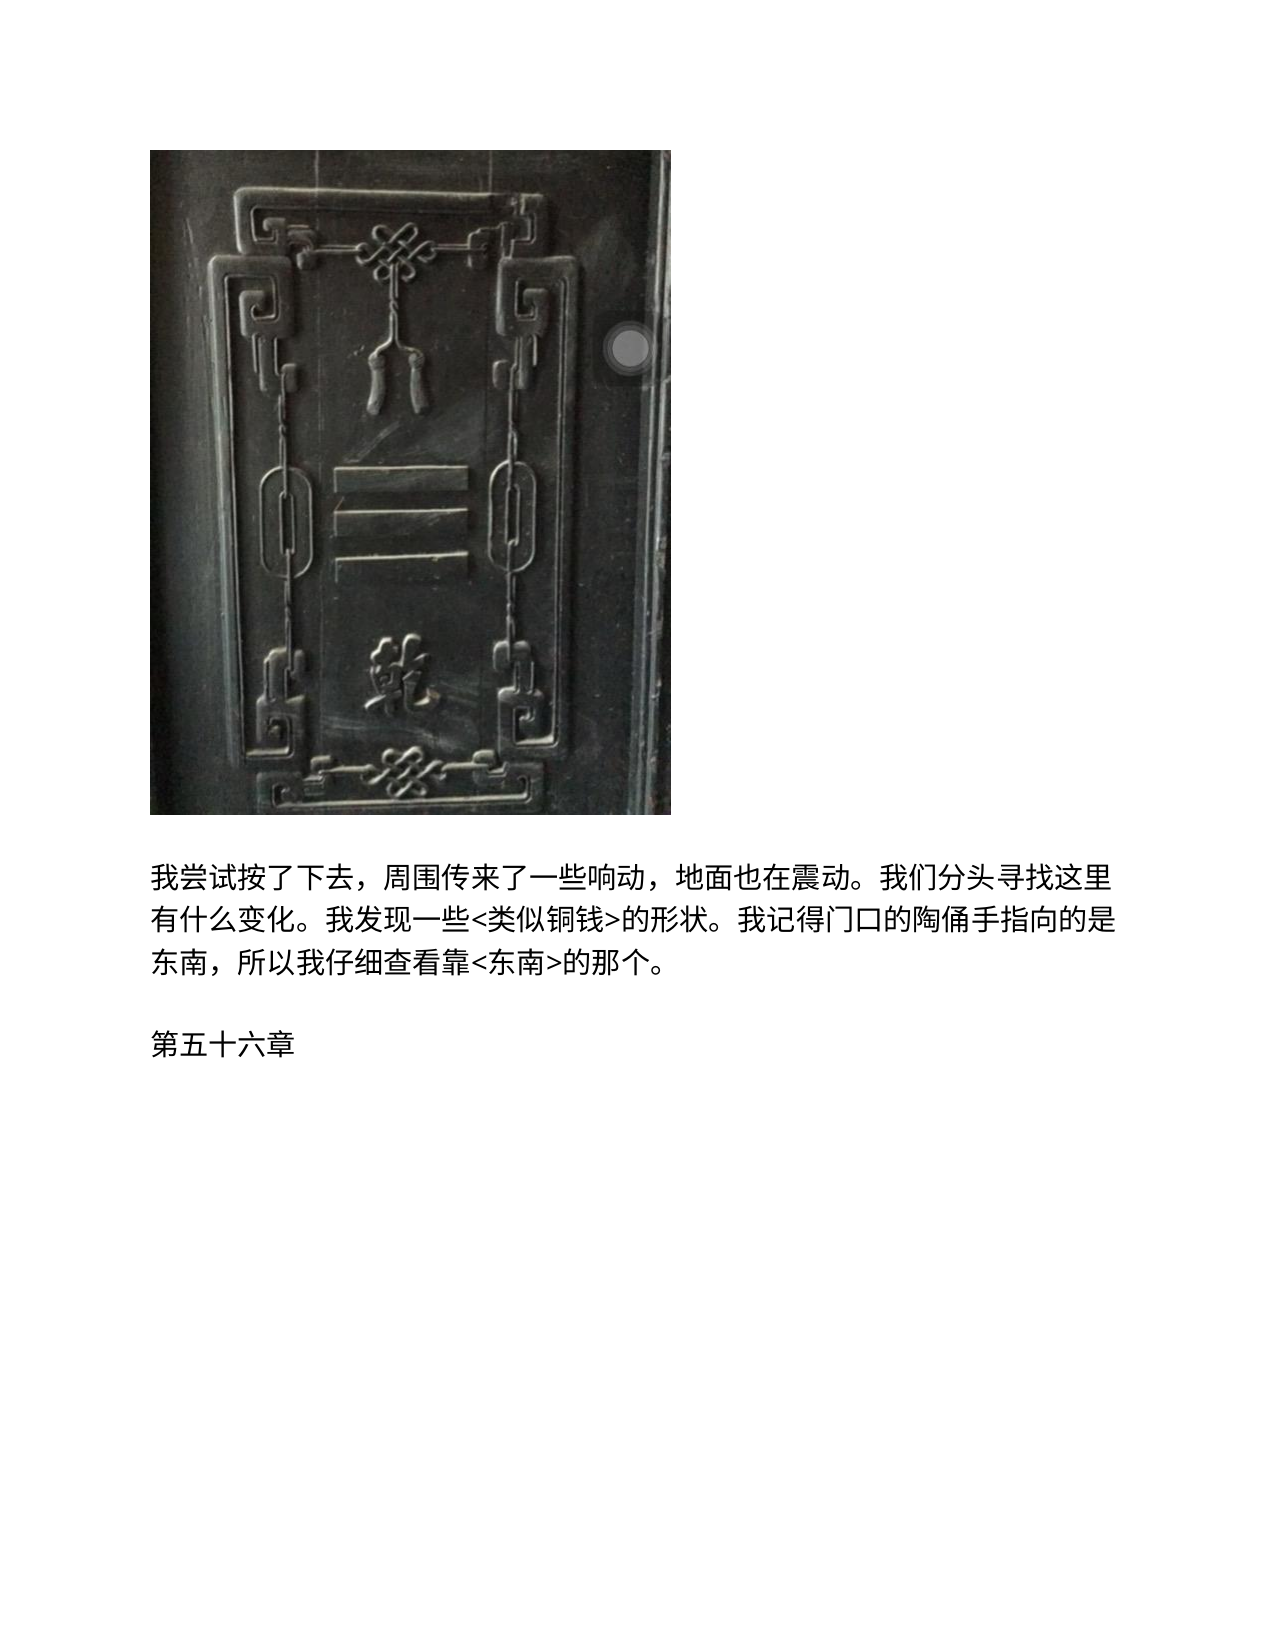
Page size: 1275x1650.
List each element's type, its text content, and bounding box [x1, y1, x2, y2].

picture [150, 150, 671, 815]
text 第五十六章 [150, 1021, 1125, 1064]
text 我尝试按了下去，周围传来了一些响动，地面也在震动。我们分头寻找这里有什么变化。我发现一些<类似铜钱>的形状。我记得门口的陶俑手指向的是东南，所以我仔细查看靠<东南>的那个。 [150, 855, 1125, 982]
